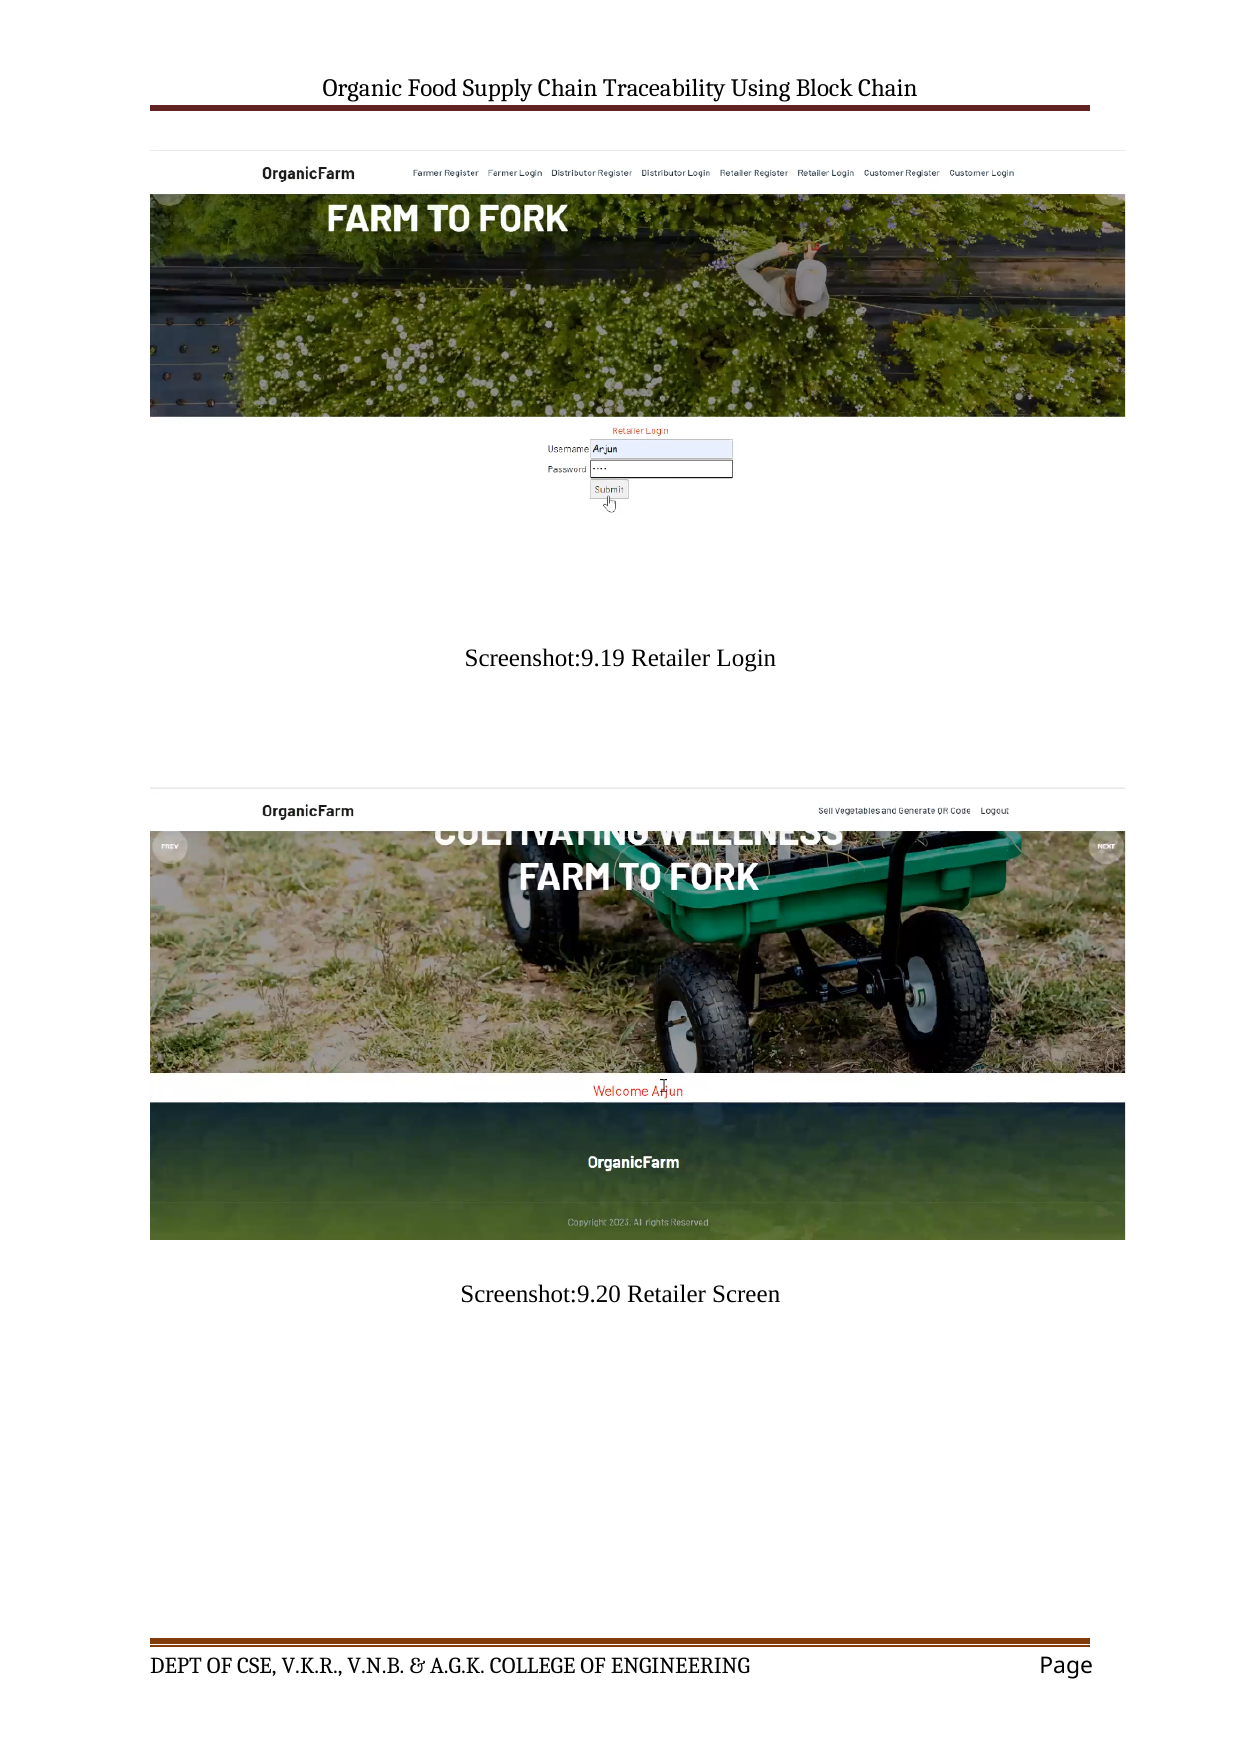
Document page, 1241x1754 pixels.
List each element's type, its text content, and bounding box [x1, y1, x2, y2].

text Screenshot:9.20 Retailer Screen [150, 1279, 1090, 1307]
picture [150, 150, 1125, 605]
picture [150, 786, 1125, 1240]
text Screenshot:9.19 Retailer Login [150, 643, 1090, 672]
